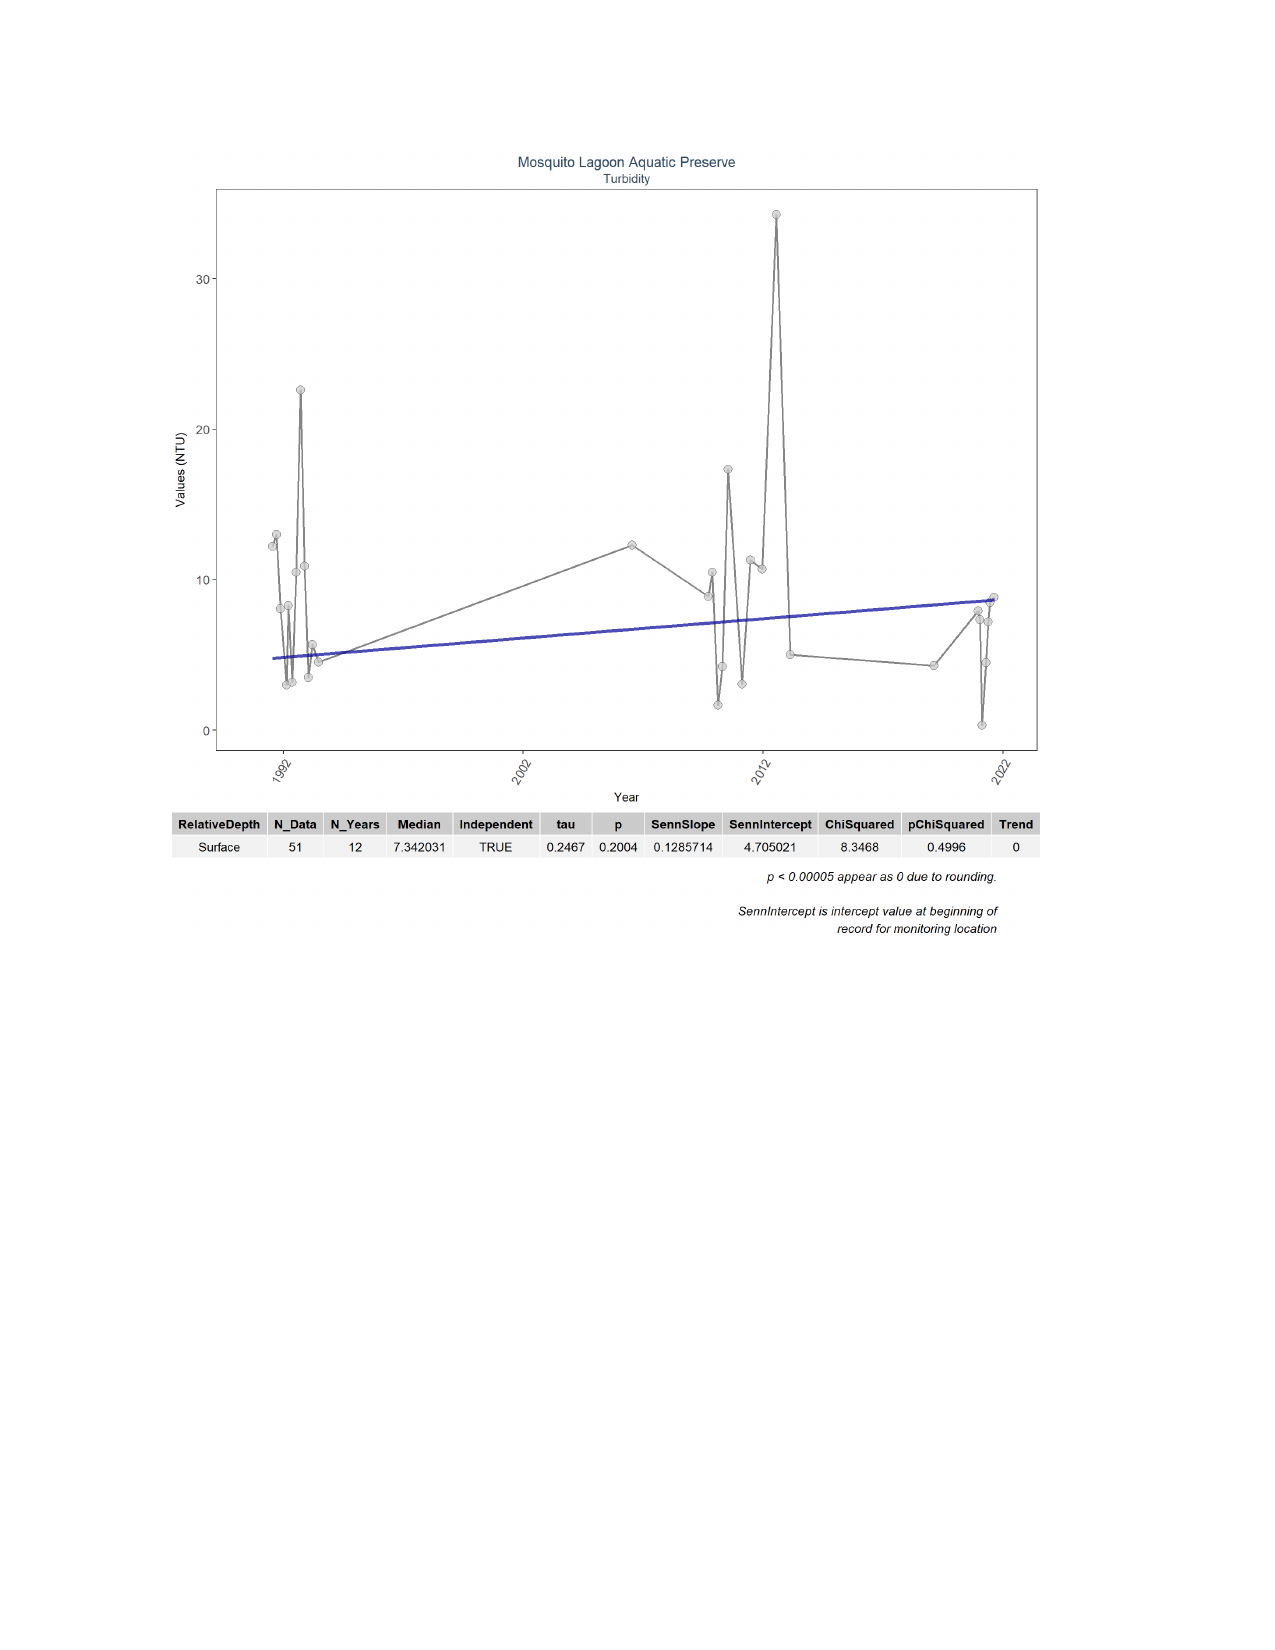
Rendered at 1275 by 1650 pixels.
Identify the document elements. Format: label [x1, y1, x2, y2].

picture [168, 150, 1044, 938]
